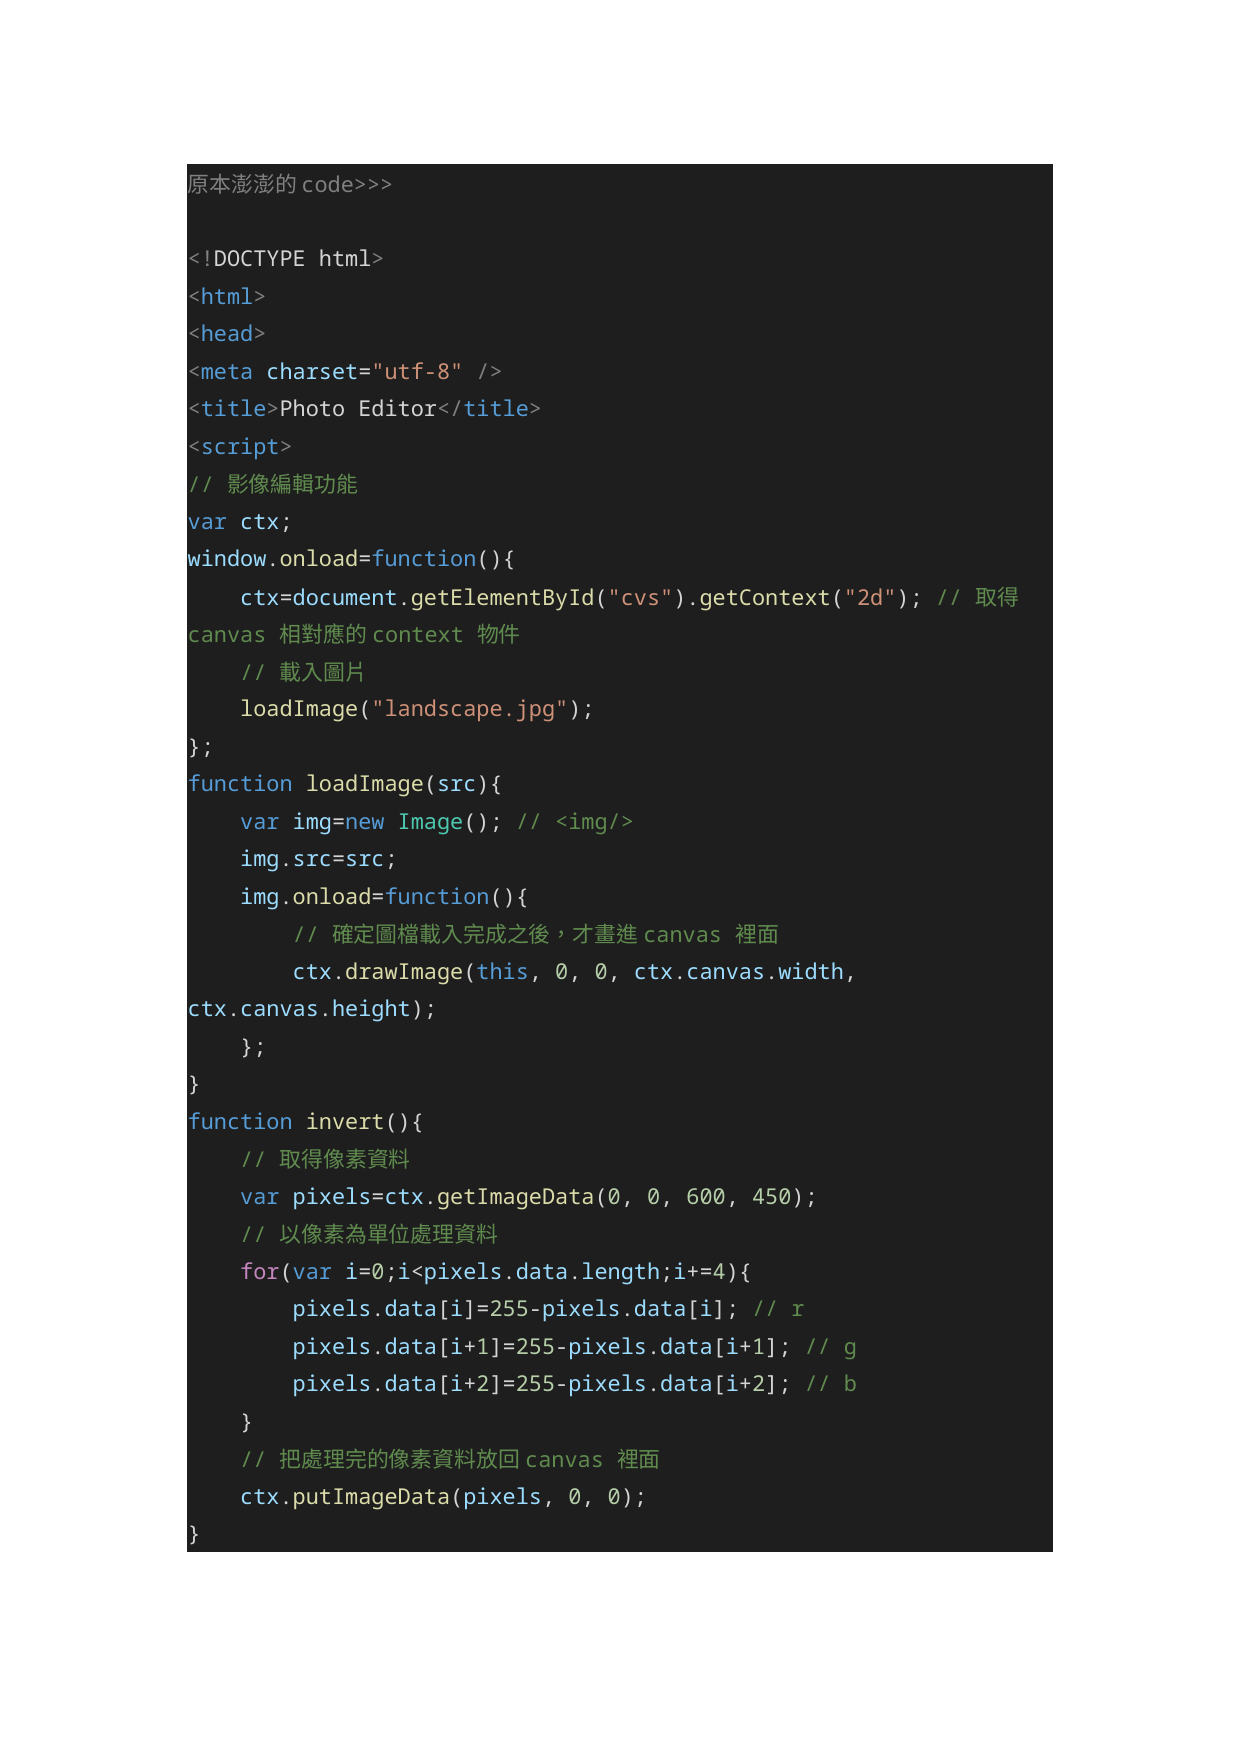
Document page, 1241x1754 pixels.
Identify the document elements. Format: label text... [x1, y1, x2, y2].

text function invert(){ [187, 1102, 1053, 1139]
text img.src=src; [187, 839, 1053, 877]
text <title>Photo Editor</title> [187, 389, 1053, 427]
text var img=new Image(); // <img/> [187, 802, 1053, 839]
text 原本澎澎的code>>> [187, 164, 1053, 202]
text var ctx; [187, 502, 1053, 539]
text loadImage("landscape.jpg"); [187, 689, 1053, 727]
text <head> [187, 314, 1053, 352]
text pixels.data[i]=255-pixels.data[i]; // r [187, 1289, 1053, 1327]
text <script> [187, 427, 1053, 464]
text pixels.data[i+2]=255-pixels.data[i+2]; // b [187, 1364, 1053, 1402]
text function loadImage(src){ [187, 764, 1053, 802]
text // 載入圖片 [187, 652, 1053, 689]
text ctx.drawImage(this, 0, 0, ctx.canvas.width, ctx.canvas.height); [187, 952, 1053, 1027]
text // 以像素為單位處理資料 [187, 1214, 1053, 1252]
text window.onload=function(){ [187, 539, 1053, 577]
text }; [187, 1027, 1053, 1064]
text } [187, 1514, 1053, 1552]
text } [187, 1064, 1053, 1102]
text ctx.putImageData(pixels, 0, 0); [187, 1477, 1053, 1514]
text pixels.data[i+1]=255-pixels.data[i+1]; // g [187, 1327, 1053, 1364]
text <meta charset="utf-8" /> [187, 352, 1053, 389]
text // 取得像素資料 [187, 1139, 1053, 1177]
text var pixels=ctx.getImageData(0, 0, 600, 450); [187, 1177, 1053, 1214]
text // 確定圖檔載入完成之後，才畫進 canvas 裡面 [187, 914, 1053, 952]
text <html> [187, 277, 1053, 314]
text }; [187, 727, 1053, 764]
text <!DOCTYPE html> [187, 239, 1053, 277]
text // 影像編輯功能 [187, 464, 1053, 502]
text img.onload=function(){ [187, 877, 1053, 914]
text // 把處理完的像素資料放回 canvas 裡面 [187, 1439, 1053, 1477]
text for(var i=0;i<pixels.data.length;i+=4){ [187, 1252, 1053, 1289]
text } [187, 1402, 1053, 1439]
text ctx=document.getElementById("cvs").getContext("2d"); // 取得 canvas 相對應的 context 物件 [187, 577, 1053, 652]
